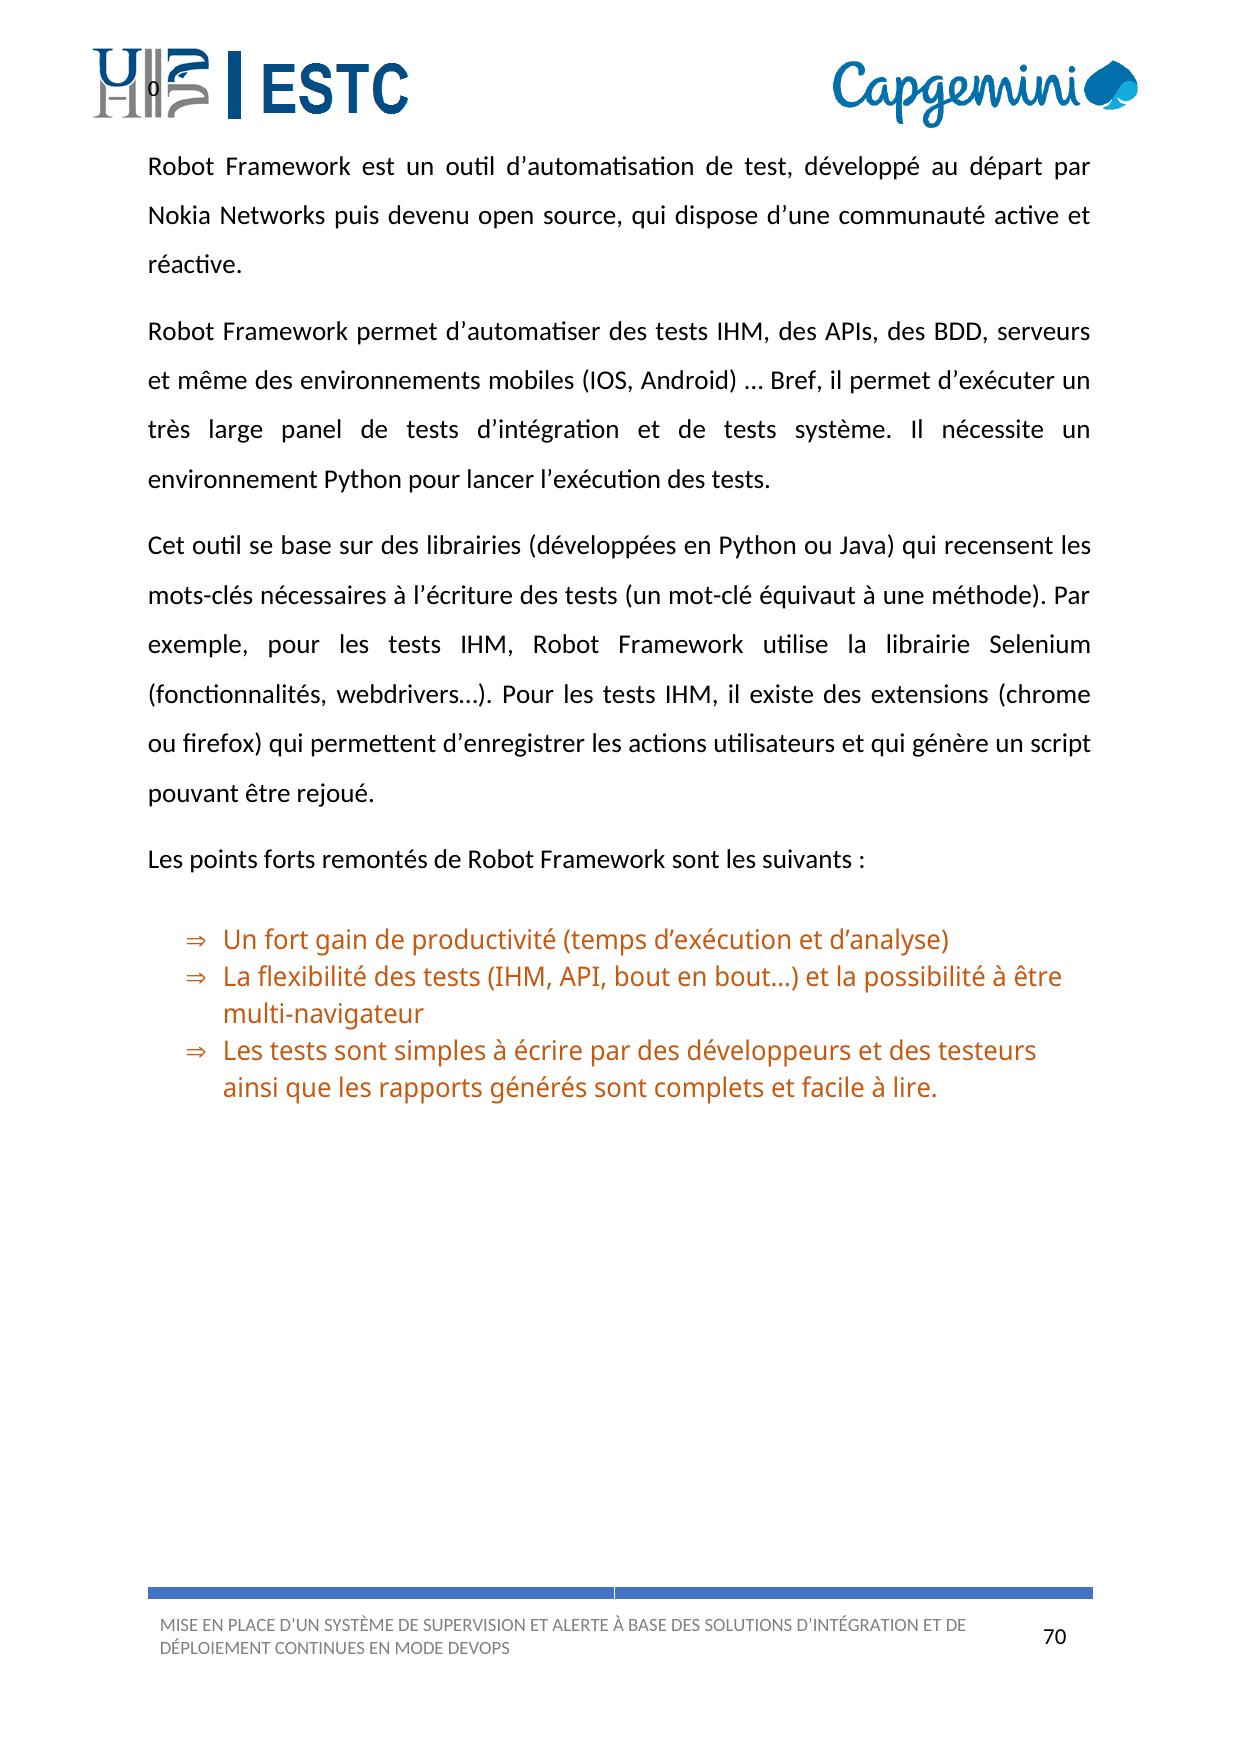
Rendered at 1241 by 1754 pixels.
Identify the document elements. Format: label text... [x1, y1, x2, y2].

picture [833, 60, 1139, 128]
picture [87, 40, 418, 136]
list Un fort gain de productivité (temps d’exécution et d’analyse) [185, 921, 1093, 957]
text Cet outil se base sur des librairies (développées en Python ou Java) qui recensent les mots-clés nécessaires à l’écriture des tests (un mot-clé équivaut à une méthode). Par exemple, pour les tests IHM, Robot Framework utilise la librairie Selenium (fonctionnalités, webdrivers…). Pour les tests IHM, il existe des extensions (chrome ou firefox) qui permettent d’enregistrer les actions utilisateurs et qui génère un script pouvant être rejoué. [148, 528, 1093, 809]
list La flexibilité des tests (IHM, API, bout en bout…) et la possibilité à être multi-navigateur [185, 957, 1093, 1031]
text Robot Framework permet d’automatiser des tests IHM, des APIs, des BDD, serveurs et même des environnements mobiles (IOS, Android) … Bref, il permet d’exécuter un très large panel de tests d’intégration et de tests système. Il nécessite un environnement Python pour lancer l’exécution des tests. [148, 314, 1093, 495]
list Les tests sont simples à écrire par des développeurs et des testeurs ainsi que les rapports générés sont complets et facile à lire. [185, 1031, 1093, 1105]
text Les points forts remontés de Robot Framework sont les suivants : [148, 842, 1093, 875]
text Robot Framework est un outil d’automatisation de test, développé au départ par Nokia Networks puis devenu open source, qui dispose d’une communauté active et réactive. [148, 149, 1093, 281]
